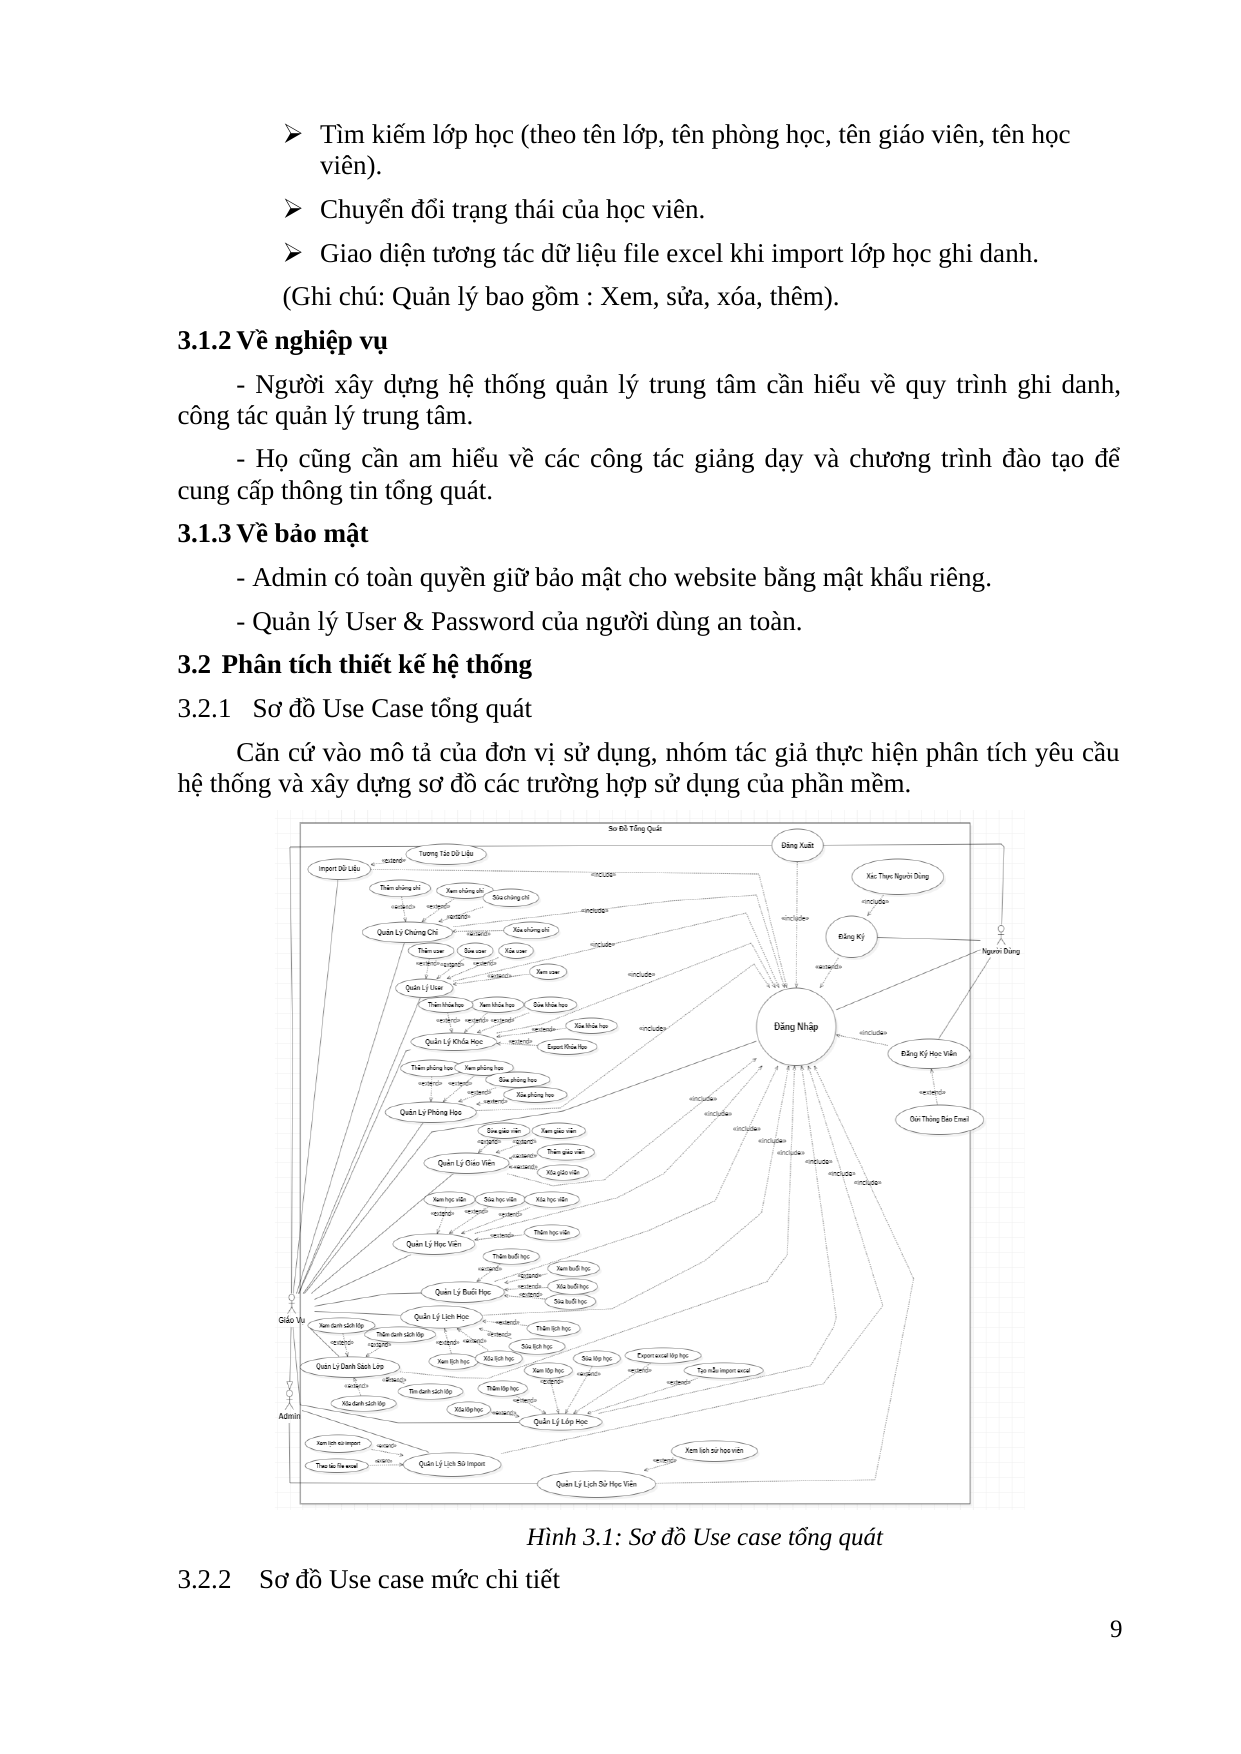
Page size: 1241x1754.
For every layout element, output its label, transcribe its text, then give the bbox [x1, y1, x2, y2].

text (Ghi chú: Quản lý bao gồm : Xem, sửa, xóa, thêm). [282, 281, 1122, 312]
list Tìm kiếm lớp học (theo tên lớp, tên phòng học, tên giáo viên, tên học viên). [282, 118, 1122, 181]
list Giao diện tương tác dữ liệu file excel khi import lớp học ghi danh. [282, 237, 1122, 268]
list Sơ đồ Use Case tổng quát [177, 692, 1122, 723]
list Phân tích thiết kế hệ thống [177, 648, 1122, 679]
list - Người xây dựng hệ thống quản lý trung tâm cần hiểu về quy trình ghi danh, công tác quản lý trung tâm. [177, 368, 1122, 430]
list Sơ đồ Use case mức chi tiết [177, 1563, 1122, 1594]
picture [274, 810, 1025, 1510]
list Hình 3.1: Sơ đồ Use case tổng quát [290, 1522, 1122, 1551]
list Chuyển đổi trạng thái của học viên. [282, 193, 1122, 224]
list - Họ cũng cần am hiểu về các công tác giảng dạy và chương trình đào tạo để cung cấp thông tin tổng quát. [177, 443, 1122, 505]
list Về nghiệp vụ [177, 324, 1122, 355]
list Về bảo mật [177, 517, 1122, 548]
list - Quản lý User & Password của người dùng an toàn. [177, 605, 1122, 636]
list - Admin có toàn quyền giữ bảo mật cho website bằng mật khẩu riêng. [177, 561, 1122, 592]
list Căn cứ vào mô tả của đơn vị sử dụng, nhóm tác giả thực hiện phân tích yêu cầu hệ thống và xây dựng sơ đồ các trường hợp sử dụng của phần mềm. [177, 736, 1122, 798]
